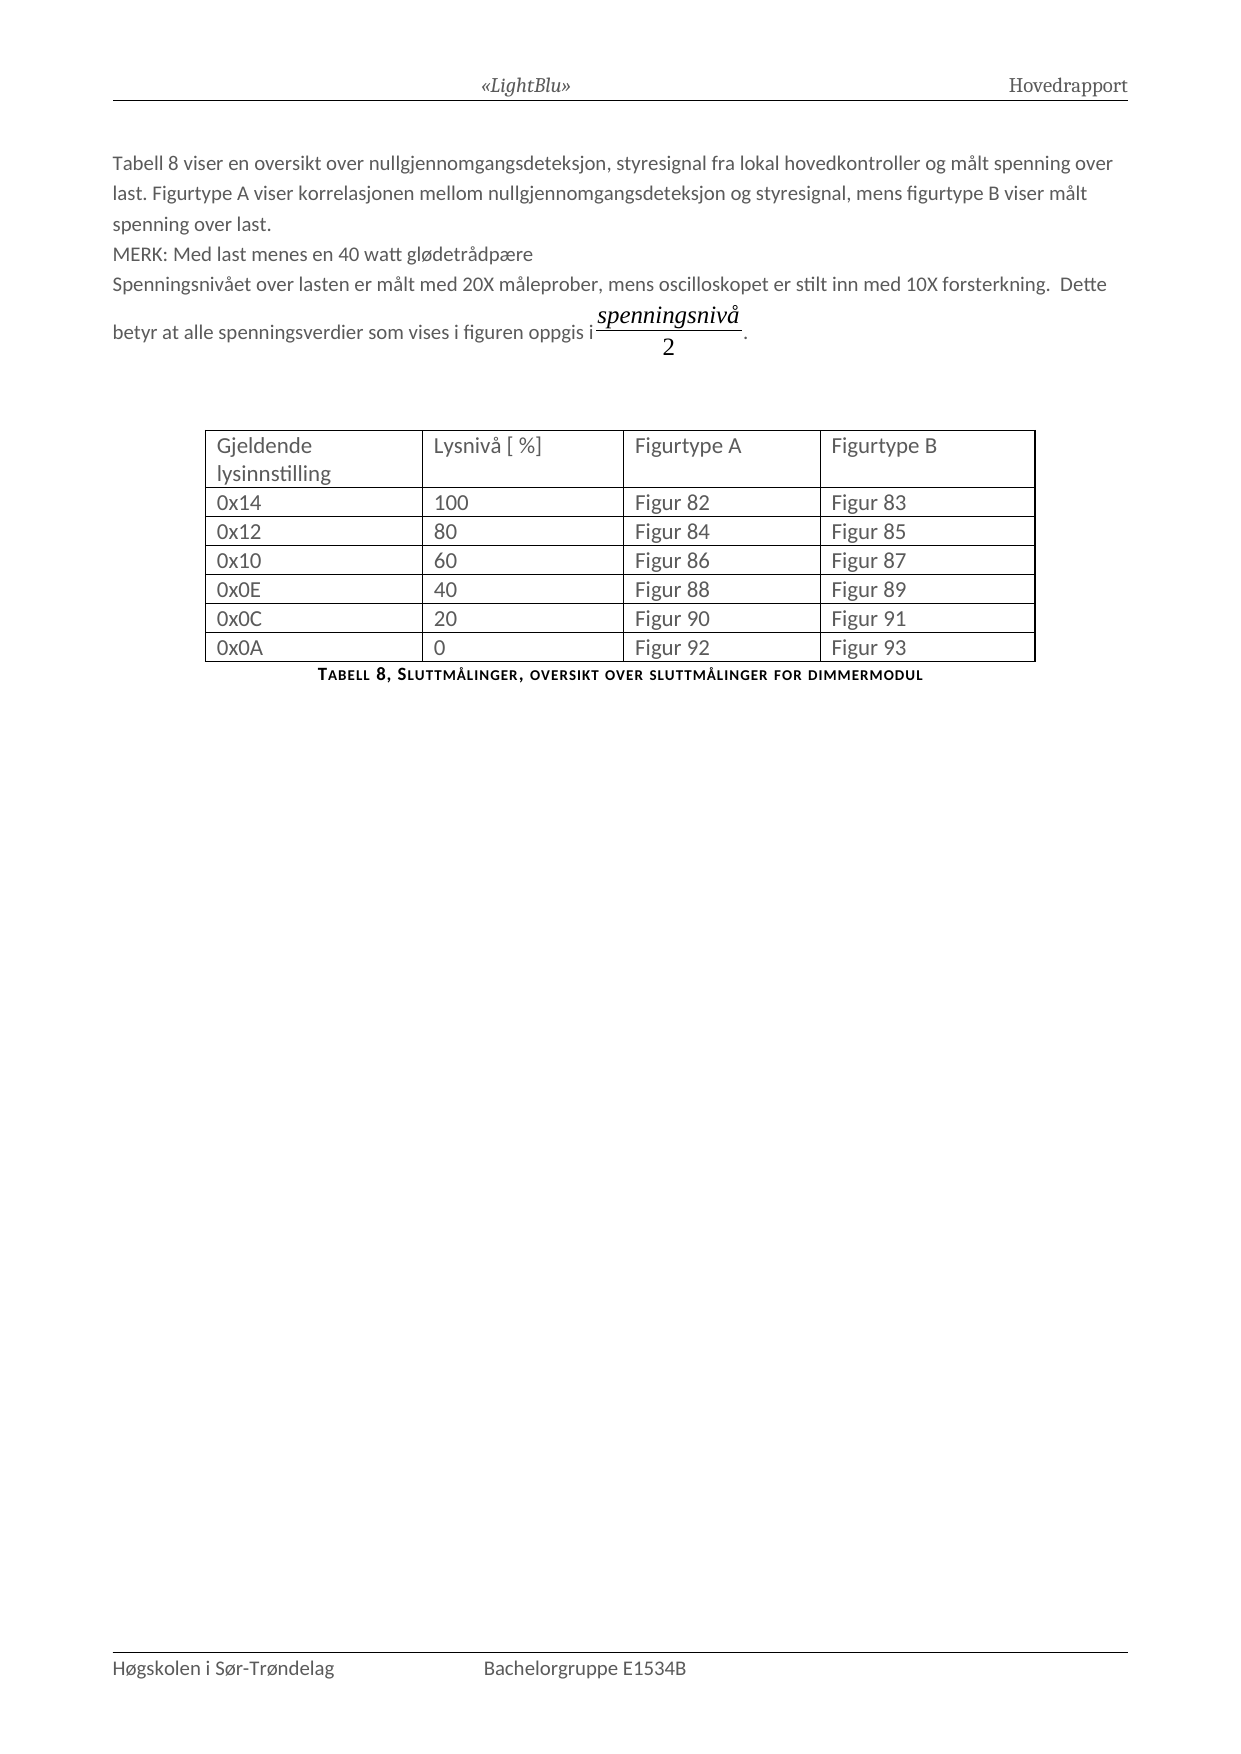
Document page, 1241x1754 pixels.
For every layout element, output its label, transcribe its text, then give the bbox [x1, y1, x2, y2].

table_cell 0x14 [206, 488, 422, 516]
table_cell 0 [423, 633, 623, 661]
table_cell Figur 84 [624, 517, 820, 545]
table_cell 0x12 [206, 517, 422, 545]
text Tabell 8 viser en oversikt over nullgjennomgangsdeteksjon, styresignal fra lokal hovedkontroller og målt spenning over last. Figurtype A viser korrelasjonen mellom nullgjennomgangsdeteksjon og styresignal, mens figurtype B viser målt spenning over last. MERK: Med last menes en 40 watt glødetrådpære Spenningsnivået over lasten er målt med 20X måleprober, mens oscilloskopet er stilt inn med 10X forsterkning. Dette betyr at alle spenningsverdier som vises i figuren oppgis i. [112, 150, 1128, 361]
table_cell 20 [423, 604, 623, 632]
table_header Lysnivå [ %] [423, 431, 623, 487]
table_cell 40 [423, 575, 623, 603]
table_cell Figur 87 [821, 546, 1034, 574]
table_cell 0x0E [206, 575, 422, 603]
table_cell 80 [423, 517, 623, 545]
table_cell Figur 82 [624, 488, 820, 516]
table_cell Figur 91 [821, 604, 1034, 632]
table_cell 0x10 [206, 546, 422, 574]
table_header Gjeldende lysinnstilling [206, 431, 422, 487]
table_cell Figur 92 [624, 633, 820, 661]
table_cell Figur 93 [821, 633, 1034, 661]
table_cell Figur 85 [821, 517, 1034, 545]
table_header Figurtype A [624, 431, 820, 487]
table_cell 0x0C [206, 604, 422, 632]
table_cell 100 [423, 488, 623, 516]
table_cell Figur 83 [821, 488, 1034, 516]
table_cell Figur 86 [624, 546, 820, 574]
table_cell 0x0A [206, 633, 422, 661]
table_header Figurtype B [821, 431, 1034, 487]
table_cell Figur 90 [624, 604, 820, 632]
table_cell 60 [423, 546, 623, 574]
table_cell Figur 89 [821, 575, 1034, 603]
table_cell Figur 88 [624, 575, 820, 603]
